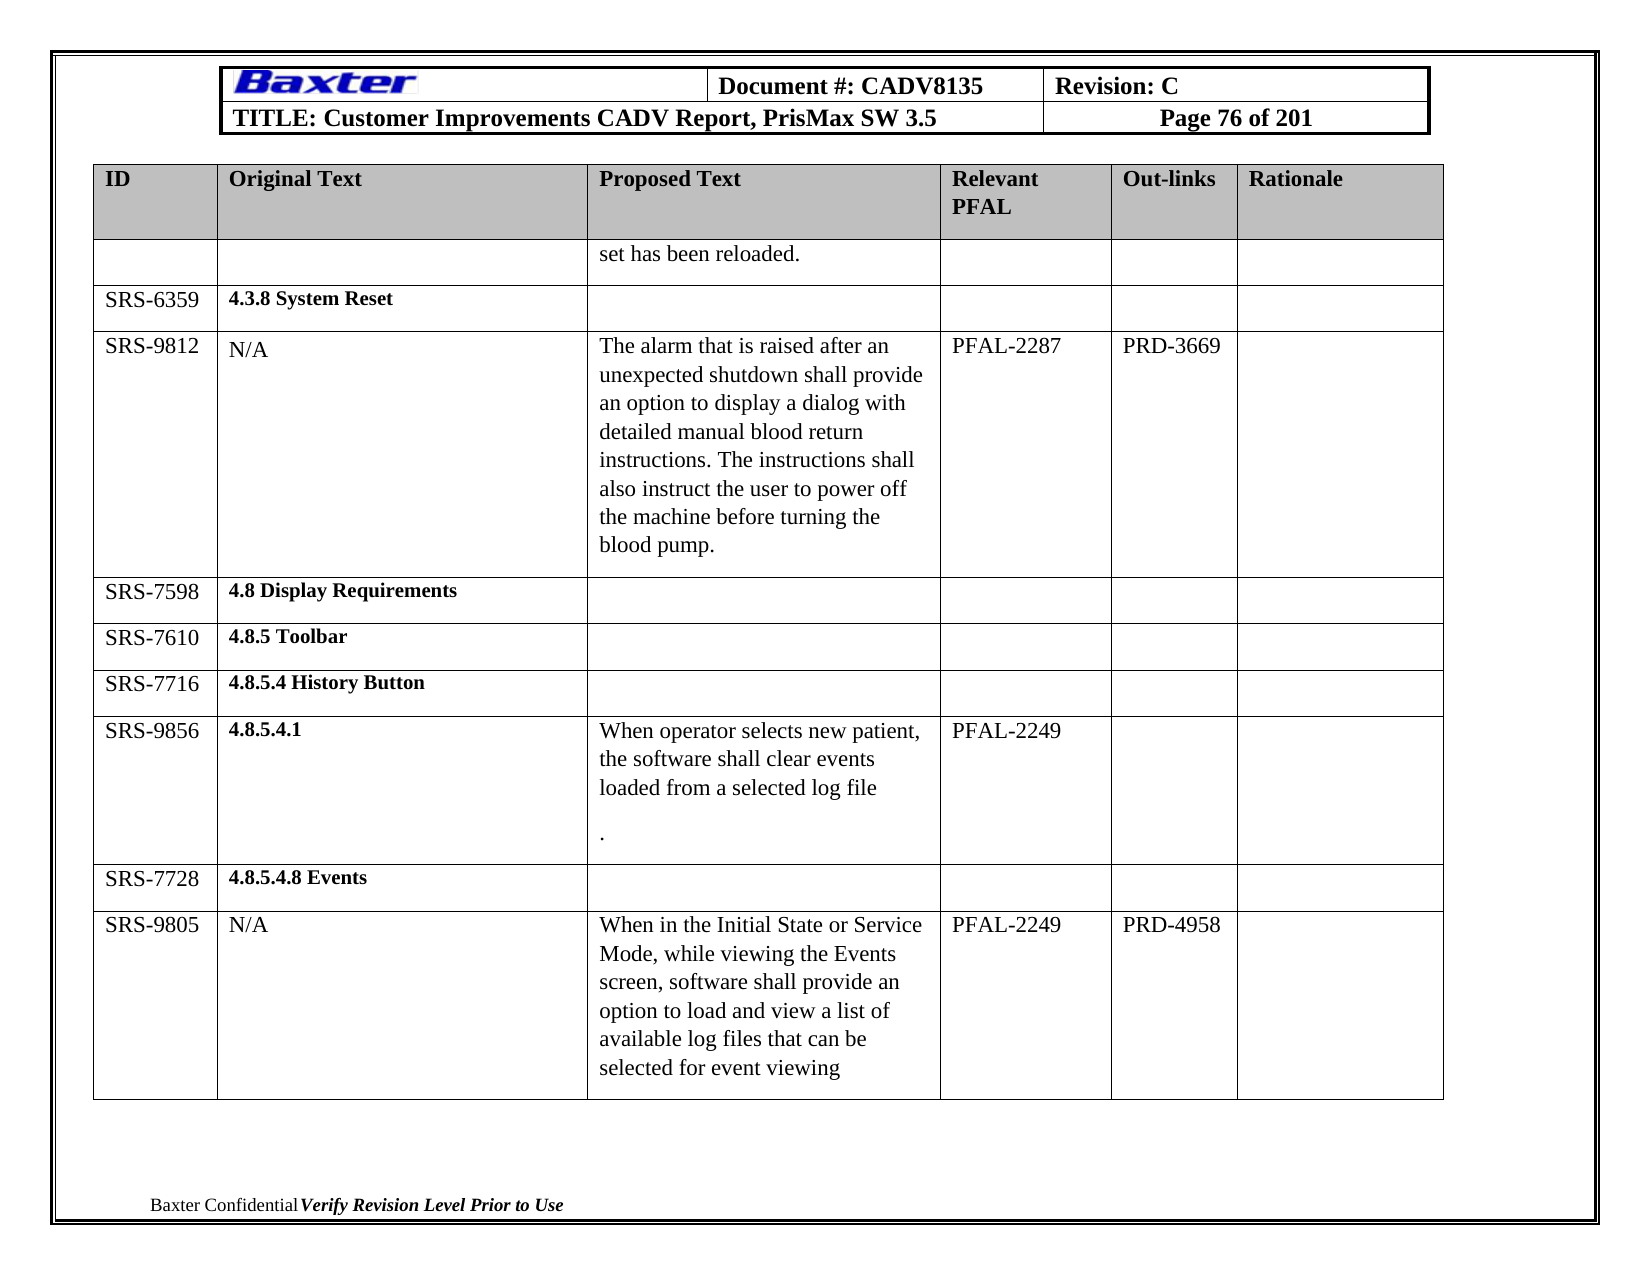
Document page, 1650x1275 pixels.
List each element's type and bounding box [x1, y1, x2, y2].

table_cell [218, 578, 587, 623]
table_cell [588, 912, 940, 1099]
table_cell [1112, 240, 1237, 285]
picture [232, 70, 420, 96]
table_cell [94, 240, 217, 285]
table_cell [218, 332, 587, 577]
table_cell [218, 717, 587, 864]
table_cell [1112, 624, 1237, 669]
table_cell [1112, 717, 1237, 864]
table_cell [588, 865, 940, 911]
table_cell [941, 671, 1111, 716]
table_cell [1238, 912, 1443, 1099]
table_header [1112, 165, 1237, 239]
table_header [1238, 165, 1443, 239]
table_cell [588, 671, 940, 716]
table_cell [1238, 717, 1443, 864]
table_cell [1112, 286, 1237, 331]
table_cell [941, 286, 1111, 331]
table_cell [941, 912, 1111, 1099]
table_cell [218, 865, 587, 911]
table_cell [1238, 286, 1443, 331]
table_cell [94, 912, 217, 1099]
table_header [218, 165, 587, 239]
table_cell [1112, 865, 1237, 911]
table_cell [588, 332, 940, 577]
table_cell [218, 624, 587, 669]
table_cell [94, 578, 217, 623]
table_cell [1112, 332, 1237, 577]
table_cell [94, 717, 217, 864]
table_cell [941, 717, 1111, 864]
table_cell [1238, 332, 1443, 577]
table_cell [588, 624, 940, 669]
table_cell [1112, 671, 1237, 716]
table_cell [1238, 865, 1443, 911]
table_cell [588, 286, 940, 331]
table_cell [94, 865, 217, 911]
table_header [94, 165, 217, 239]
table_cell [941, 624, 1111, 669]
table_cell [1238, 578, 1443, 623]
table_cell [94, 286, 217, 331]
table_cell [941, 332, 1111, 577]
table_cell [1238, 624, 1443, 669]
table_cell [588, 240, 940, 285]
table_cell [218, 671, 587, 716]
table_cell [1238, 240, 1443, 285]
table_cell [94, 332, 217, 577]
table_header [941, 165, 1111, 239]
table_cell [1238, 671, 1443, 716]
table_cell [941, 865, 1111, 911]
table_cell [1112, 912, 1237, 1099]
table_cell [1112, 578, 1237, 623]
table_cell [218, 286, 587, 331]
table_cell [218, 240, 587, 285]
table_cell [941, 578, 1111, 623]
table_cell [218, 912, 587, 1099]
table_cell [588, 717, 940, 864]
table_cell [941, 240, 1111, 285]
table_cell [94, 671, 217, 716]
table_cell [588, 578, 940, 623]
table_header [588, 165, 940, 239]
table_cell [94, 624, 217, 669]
